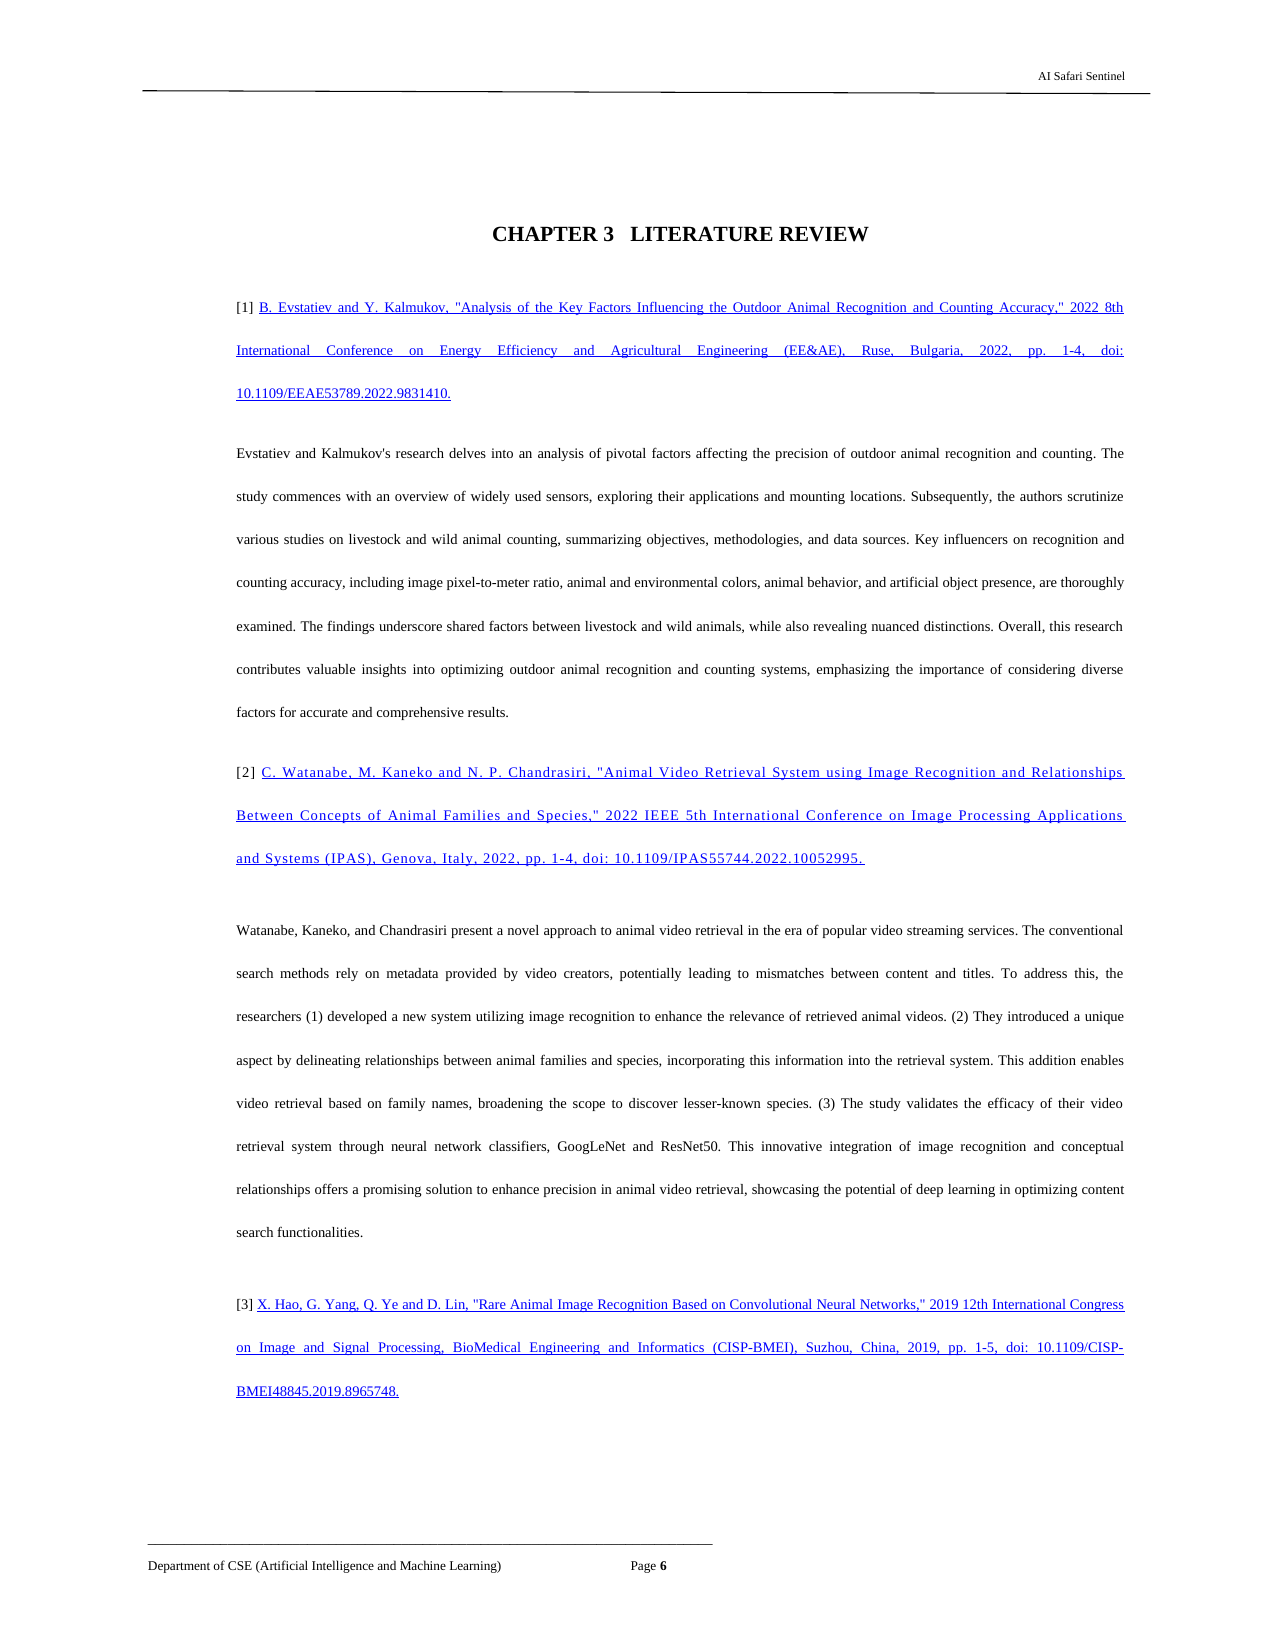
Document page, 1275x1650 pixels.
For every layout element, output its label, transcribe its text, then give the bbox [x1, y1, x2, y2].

text Evstatiev and Kalmukov's research delves into an analysis of pivotal factors affecting the precision of outdoor animal recognition and counting. The study commences with an overview of widely used sensors, exploring their applications and mounting locations. Subsequently, the authors scrutinize various studies on livestock and wild animal counting, summarizing objectives, methodologies, and data sources. Key influencers on recognition and counting accuracy, including image pixel-to-meter ratio, animal and environmental colors, animal behavior, and artificial object presence, are thoroughly examined. The findings underscore shared factors between livestock and wild animals, while also revealing nuanced distinctions. Overall, this research contributes valuable insights into optimizing outdoor animal recognition and counting systems, emphasizing the importance of considering diverse factors for accurate and comprehensive results. [236, 433, 1125, 720]
text CHAPTER 3 LITERATURE REVIEW [236, 203, 1125, 246]
text [3] X. Hao, G. Yang, Q. Ye and D. Lin, "Rare Animal Image Recognition Based on Convolutional Neural Networks," 2019 12th International Congress on Image and Signal Processing, BioMedical Engineering and Informatics (CISP-BMEI), Suzhou, China, 2019, pp. 1-5, doi: 10.1109/CISP-BMEI48845.2019.8965748. [236, 1284, 1125, 1399]
text Watanabe, Kaneko, and Chandrasiri present a novel approach to animal video retrieval in the era of popular video streaming services. The conventional search methods rely on metadata provided by video creators, potentially leading to mismatches between content and titles. To address this, the researchers (1) developed a new system utilizing image recognition to enhance the relevance of retrieved animal videos. (2) They introduced a unique aspect by delineating relationships between animal families and species, incorporating this information into the retrieval system. This addition enables video retrieval based on family names, broadening the scope to discover lesser-known species. (3) The study validates the efficacy of their video retrieval system through neural network classifiers, GoogLeNet and ResNet50. This innovative integration of image recognition and conceptual relationships offers a promising solution to enhance precision in animal video retrieval, showcasing the potential of deep learning in optimizing content search functionalities. [236, 910, 1125, 1241]
text [1] B. Evstatiev and Y. Kalmukov, "Analysis of the Key Factors Influencing the Outdoor Animal Recognition and Counting Accuracy," 2022 8th International Conference on Energy Efficiency and Agricultural Engineering (EE&AE), Ruse, Bulgaria, 2022, pp. 1-4, doi: 10.1109/EEAE53789.2022.9831410. [236, 287, 1125, 402]
text [2] C. Watanabe, M. Kaneko and N. P. Chandrasiri, "Animal Video Retrieval System using Image Recognition and Relationships Between Concepts of Animal Families and Species," 2022 IEEE 5th International Conference on Image Processing Applications and Systems (IPAS), Genova, Italy, 2022, pp. 1-4, doi: 10.1109/IPAS55744.2022.10052995. [236, 822, 1125, 866]
text [2] C. Watanabe, M. Kaneko and N. P. Chandrasiri, "Animal Video Retrieval System using Image Recognition and Relationships Between Concepts of Animal Families and Species," 2022 IEEE 5th International Conference on Image Processing Applications and Systems (IPAS), Genova, Italy, 2022, pp. 1-4, doi: 10.1109/IPAS55744.2022.10052995. [236, 751, 1125, 821]
